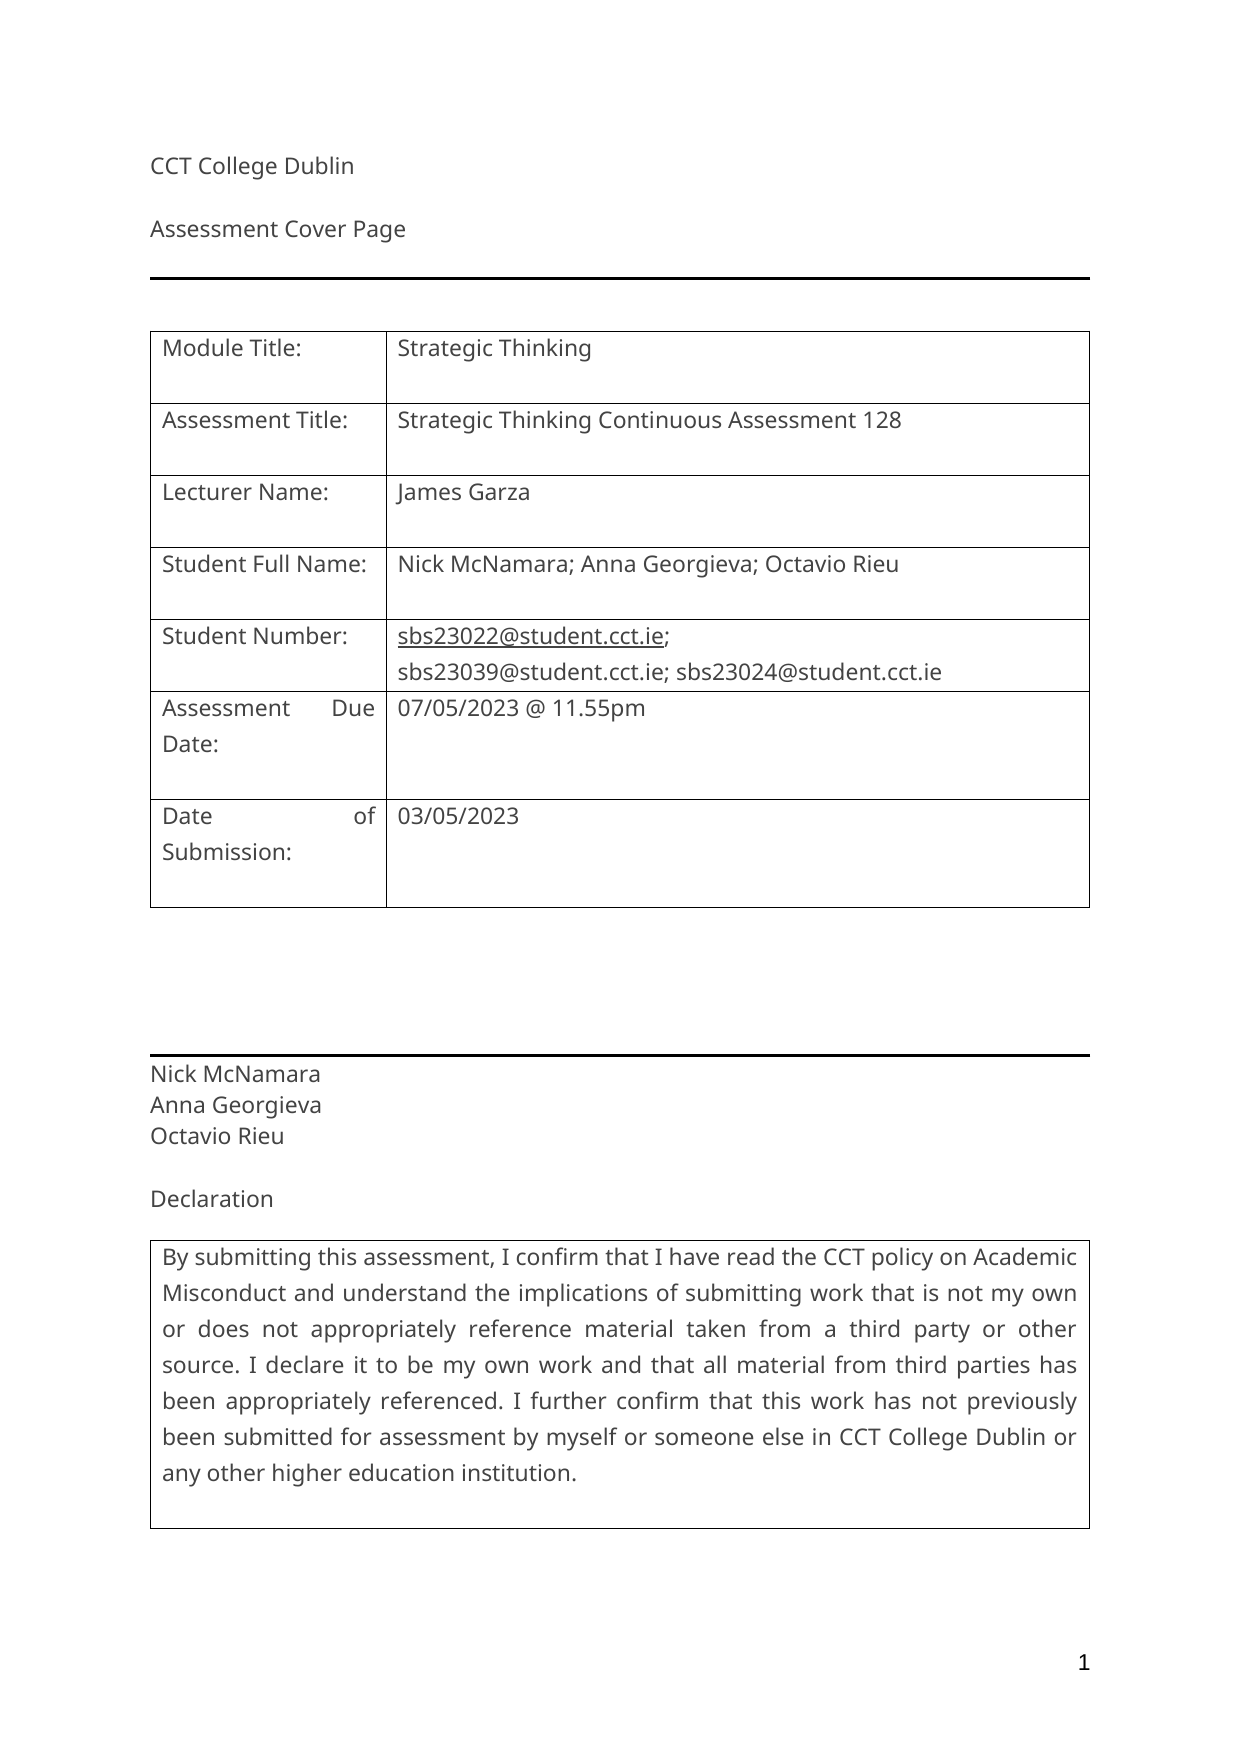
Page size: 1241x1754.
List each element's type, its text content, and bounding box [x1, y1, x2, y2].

table_cell Assessment Title: [151, 404, 386, 475]
table_cell Nick McNamara; Anna Georgieva; Octavio Rieu [387, 548, 1089, 619]
text Assessment Cover Page [150, 212, 1090, 244]
table_header Module Title: [151, 332, 386, 403]
text Anna Georgieva [150, 1089, 1090, 1120]
text Octavio Rieu [150, 1120, 1090, 1151]
table_cell 07/05/2023 @ 11.55pm [387, 692, 1089, 799]
table_header By submitting this assessment, I confirm that I have read the CCT policy on Academic Misconduct and understand the implications of submitting work that is not my own or does not appropriately reference material taken from a third party or other source. I declare it to be my own work and that all material from third parties has been appropriately referenced. I further confirm that this work has not previously been submitted for assessment by myself or someone else in CCT College Dublin or any other higher education institution. [151, 1241, 1089, 1528]
table_header Strategic Thinking [387, 332, 1089, 403]
text Nick McNamara [150, 1057, 1090, 1089]
table_cell 03/05/2023 [387, 800, 1089, 907]
table_cell sbs23022@student.cct.ie; sbs23039@student.cct.ie; sbs23024@student.cct.ie [387, 620, 1089, 691]
text CCT College Dublin [150, 150, 1090, 181]
table_cell Strategic Thinking Continuous Assessment 1 [387, 404, 1089, 475]
text Declaration [150, 1182, 1090, 1214]
table_cell Student Number: [151, 620, 386, 691]
table_cell Lecturer Name: [151, 476, 386, 547]
table_cell Assessment Due Date: [151, 692, 386, 799]
table_cell James Garza [387, 476, 1089, 547]
table_cell Date of Submission: [151, 800, 386, 907]
table_cell Student Full Name: [151, 548, 386, 619]
